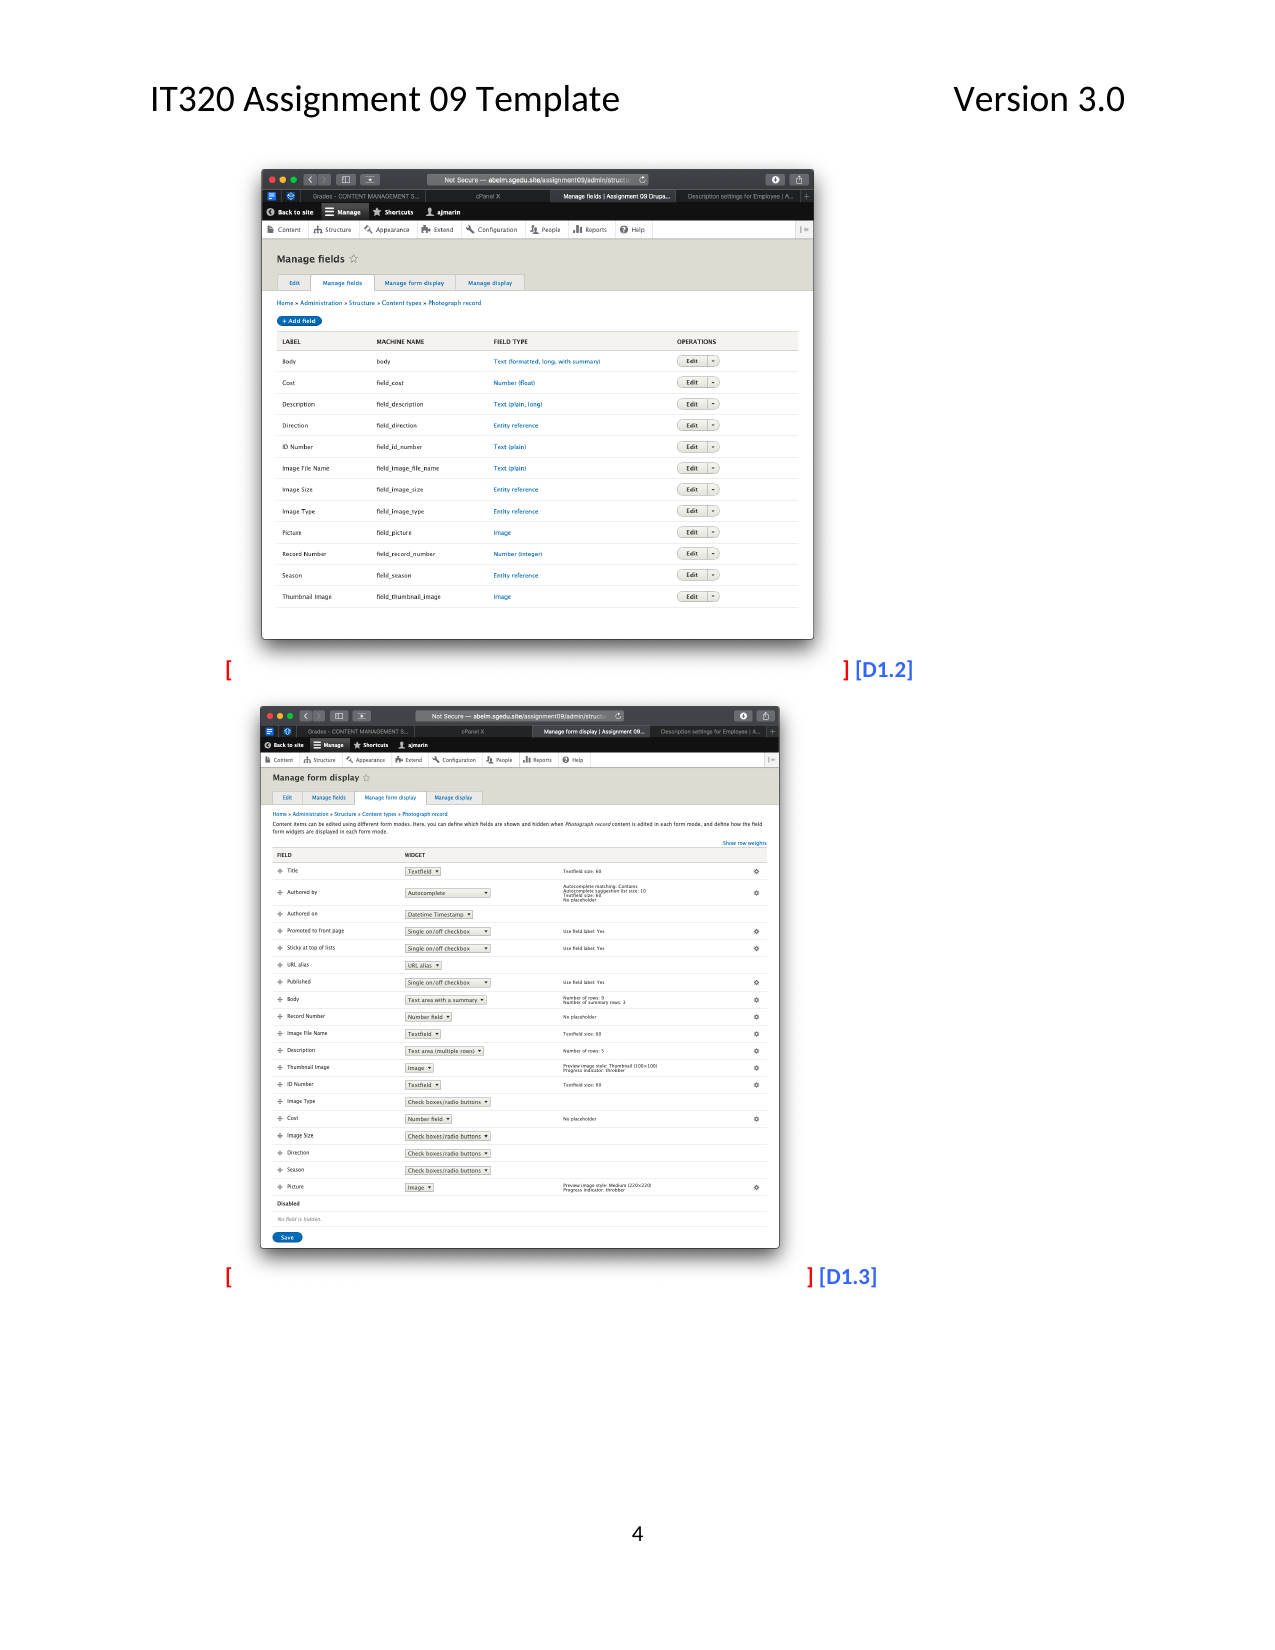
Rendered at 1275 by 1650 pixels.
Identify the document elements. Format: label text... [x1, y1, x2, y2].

picture [232, 687, 807, 1285]
picture [232, 150, 843, 678]
